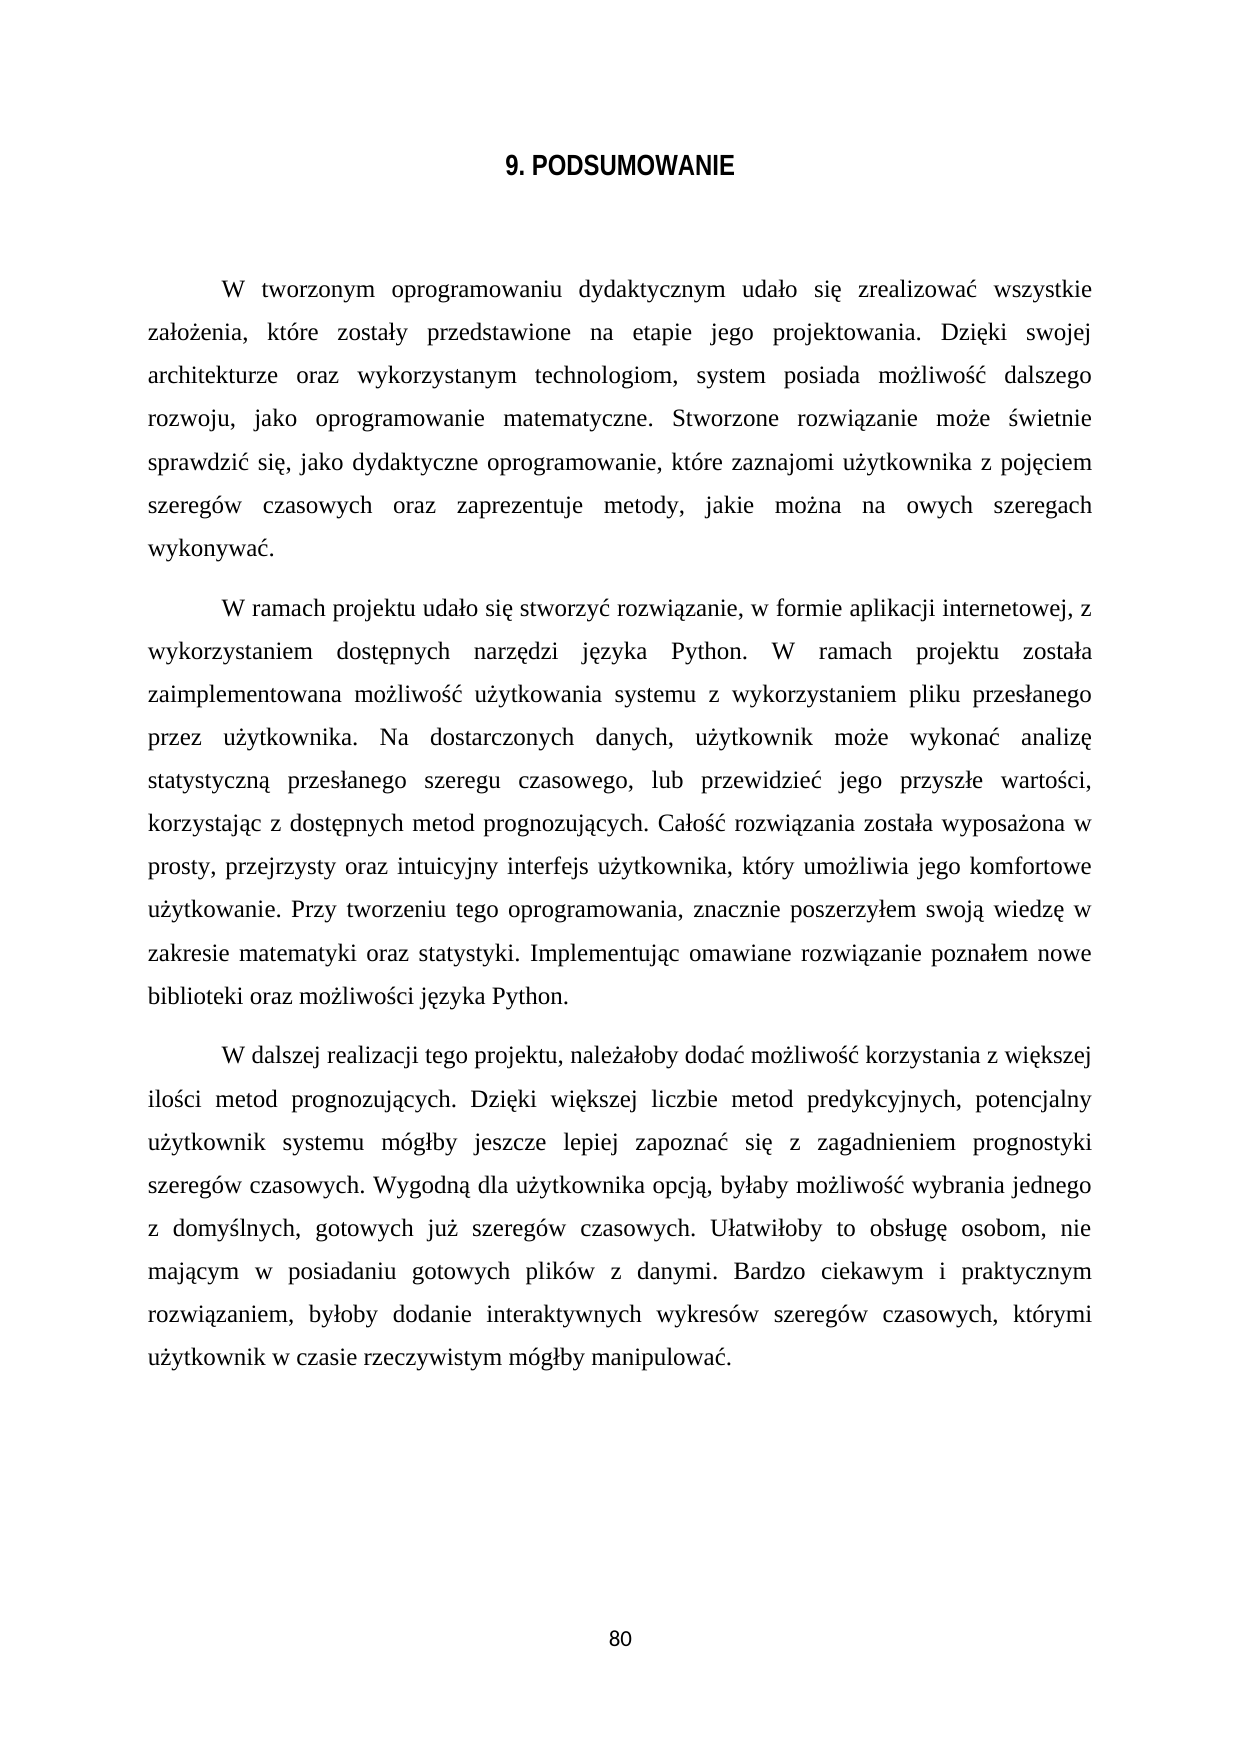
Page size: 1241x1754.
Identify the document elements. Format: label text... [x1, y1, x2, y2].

text W dalszej realizacji tego projektu, należałoby dodać możliwość korzystania z większej ilości metod prognozujących. Dzięki większej liczbie metod predykcyjnych, potencjalny użytkownik systemu mógłby jeszcze lepiej zapoznać się z zagadnieniem prognostyki szeregów czasowych. Wygodną dla użytkownika opcją, byłaby możliwość wybrania jednego z domyślnych, gotowych już szeregów czasowych. Ułatwiłoby to obsługę osobom, nie mającym w posiadaniu gotowych plików z danymi. Bardzo ciekawym i praktycznym rozwiązaniem, byłoby dodanie interaktywnych wykresów szeregów czasowych, którymi użytkownik w czasie rzeczywistym mógłby manipulować. [148, 1041, 1093, 1371]
text 9. PODSUMOWANIE [148, 148, 1093, 181]
text W tworzonym oprogramowaniu dydaktycznym udało się zrealizować wszystkie założenia, które zostały przedstawione na etapie jego projektowania. Dzięki swojej architekturze oraz wykorzystanym technologiom, system posiada możliwość dalszego rozwoju, jako oprogramowanie matematyczne. Stworzone rozwiązanie może świetnie sprawdzić się, jako dydaktyczne oprogramowanie, które zaznajomi użytkownika z pojęciem szeregów czasowych oraz zaprezentuje metody, jakie można na owych szeregach wykonywać. [148, 274, 1093, 562]
text W ramach projektu udało się stworzyć rozwiązanie, w formie aplikacji internetowej, z wykorzystaniem dostępnych narzędzi języka Python. W ramach projektu została zaimplementowana możliwość użytkowania systemu z wykorzystaniem pliku przesłanego przez użytkownika. Na dostarczonych danych, użytkownik może wykonać analizę statystyczną przesłanego szeregu czasowego, lub przewidzieć jego przyszłe wartości, korzystając z dostępnych metod prognozujących. Całość rozwiązania została wyposażona w prosty, przejrzysty oraz intuicyjny interfejs użytkownika, który umożliwia jego komfortowe użytkowanie. Przy tworzeniu tego oprogramowania, znacznie poszerzyłem swoją wiedzę w zakresie matematyki oraz statystyki. Implementując omawiane rozwiązanie poznałem nowe biblioteki oraz możliwości języka Python. [148, 593, 1093, 1009]
